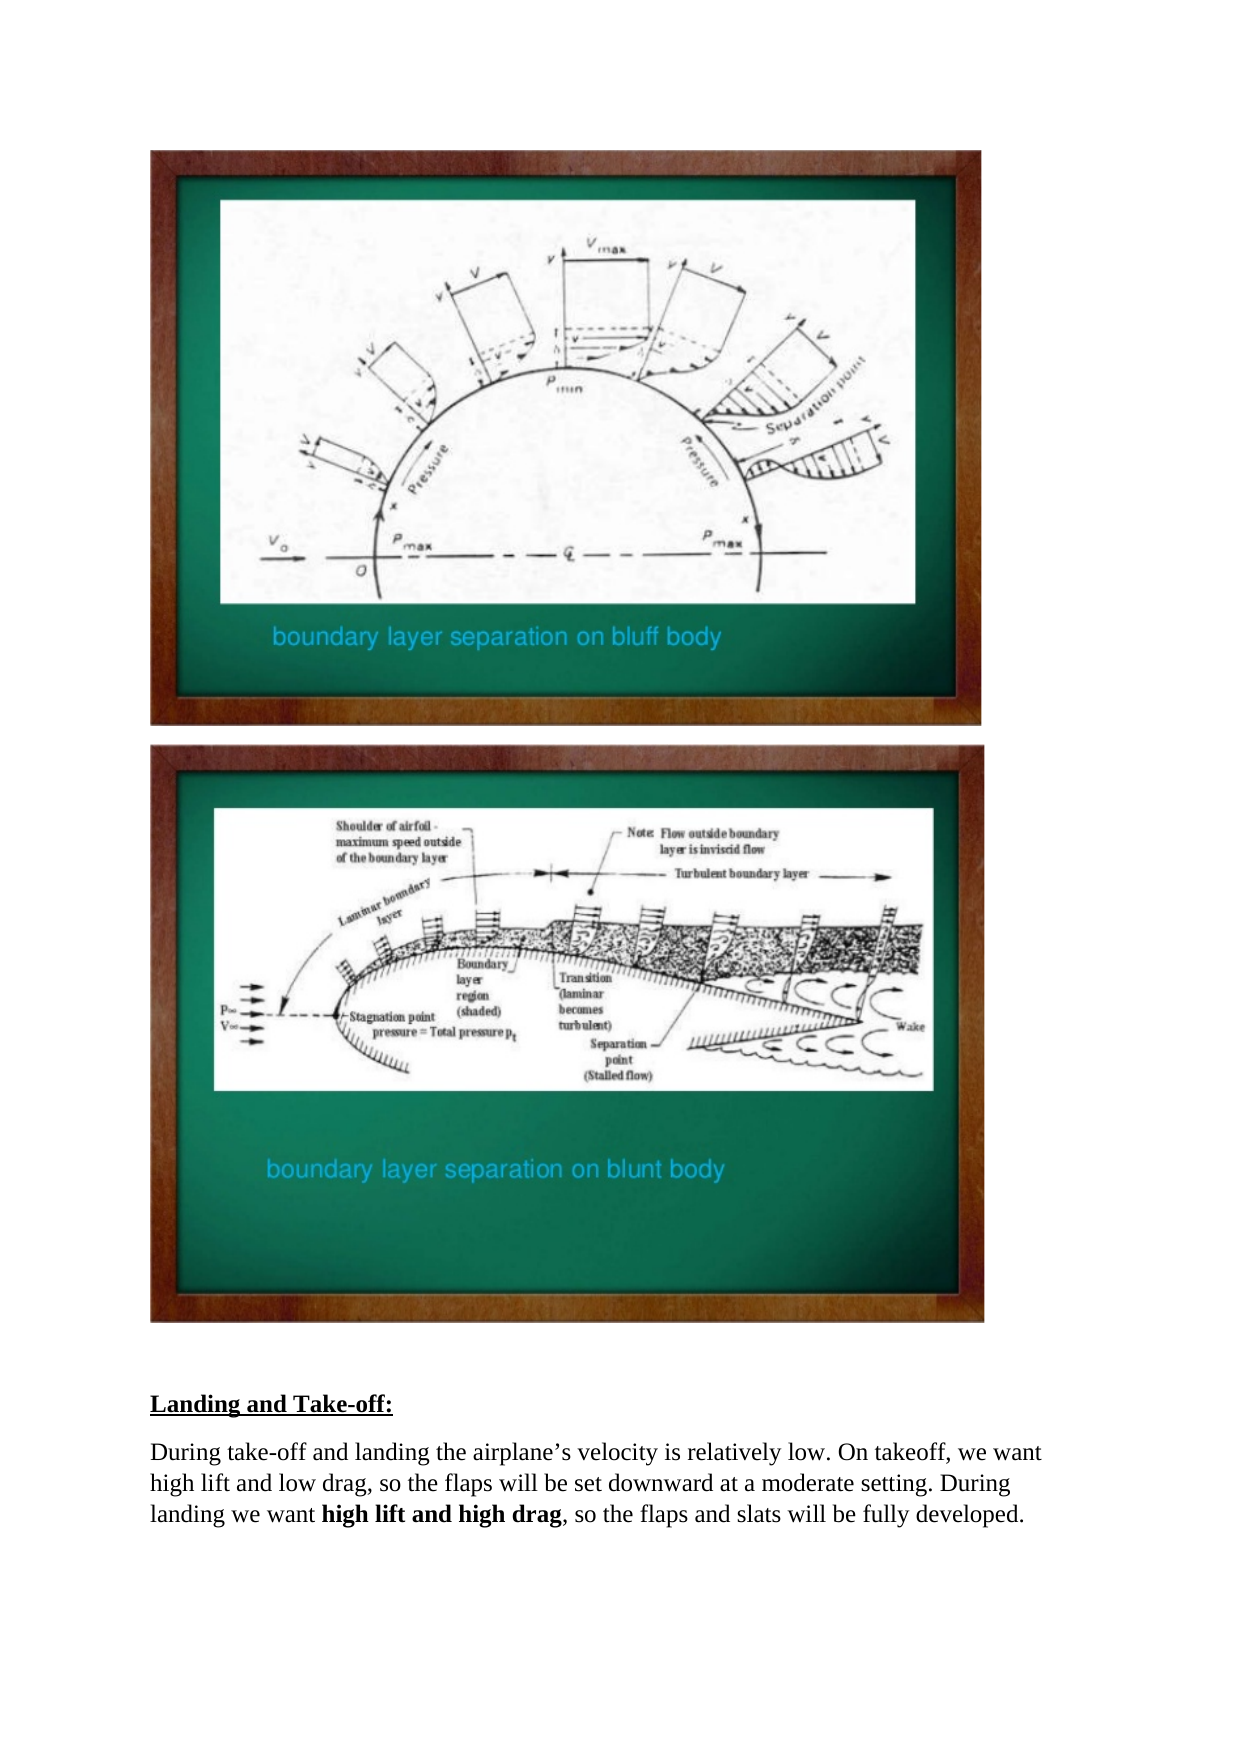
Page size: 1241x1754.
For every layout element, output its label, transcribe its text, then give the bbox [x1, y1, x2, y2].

picture [150, 150, 982, 726]
picture [150, 744, 985, 1323]
text Landing and Take-off: [150, 1389, 1090, 1418]
text During take-off and landing the airplane’s velocity is relatively low. On takeoff, we want high lift and low drag, so the flaps will be set downward at a moderate setting. During landing we want high lift and high drag, so the flaps and slats will be fully developed. [150, 1437, 1090, 1528]
